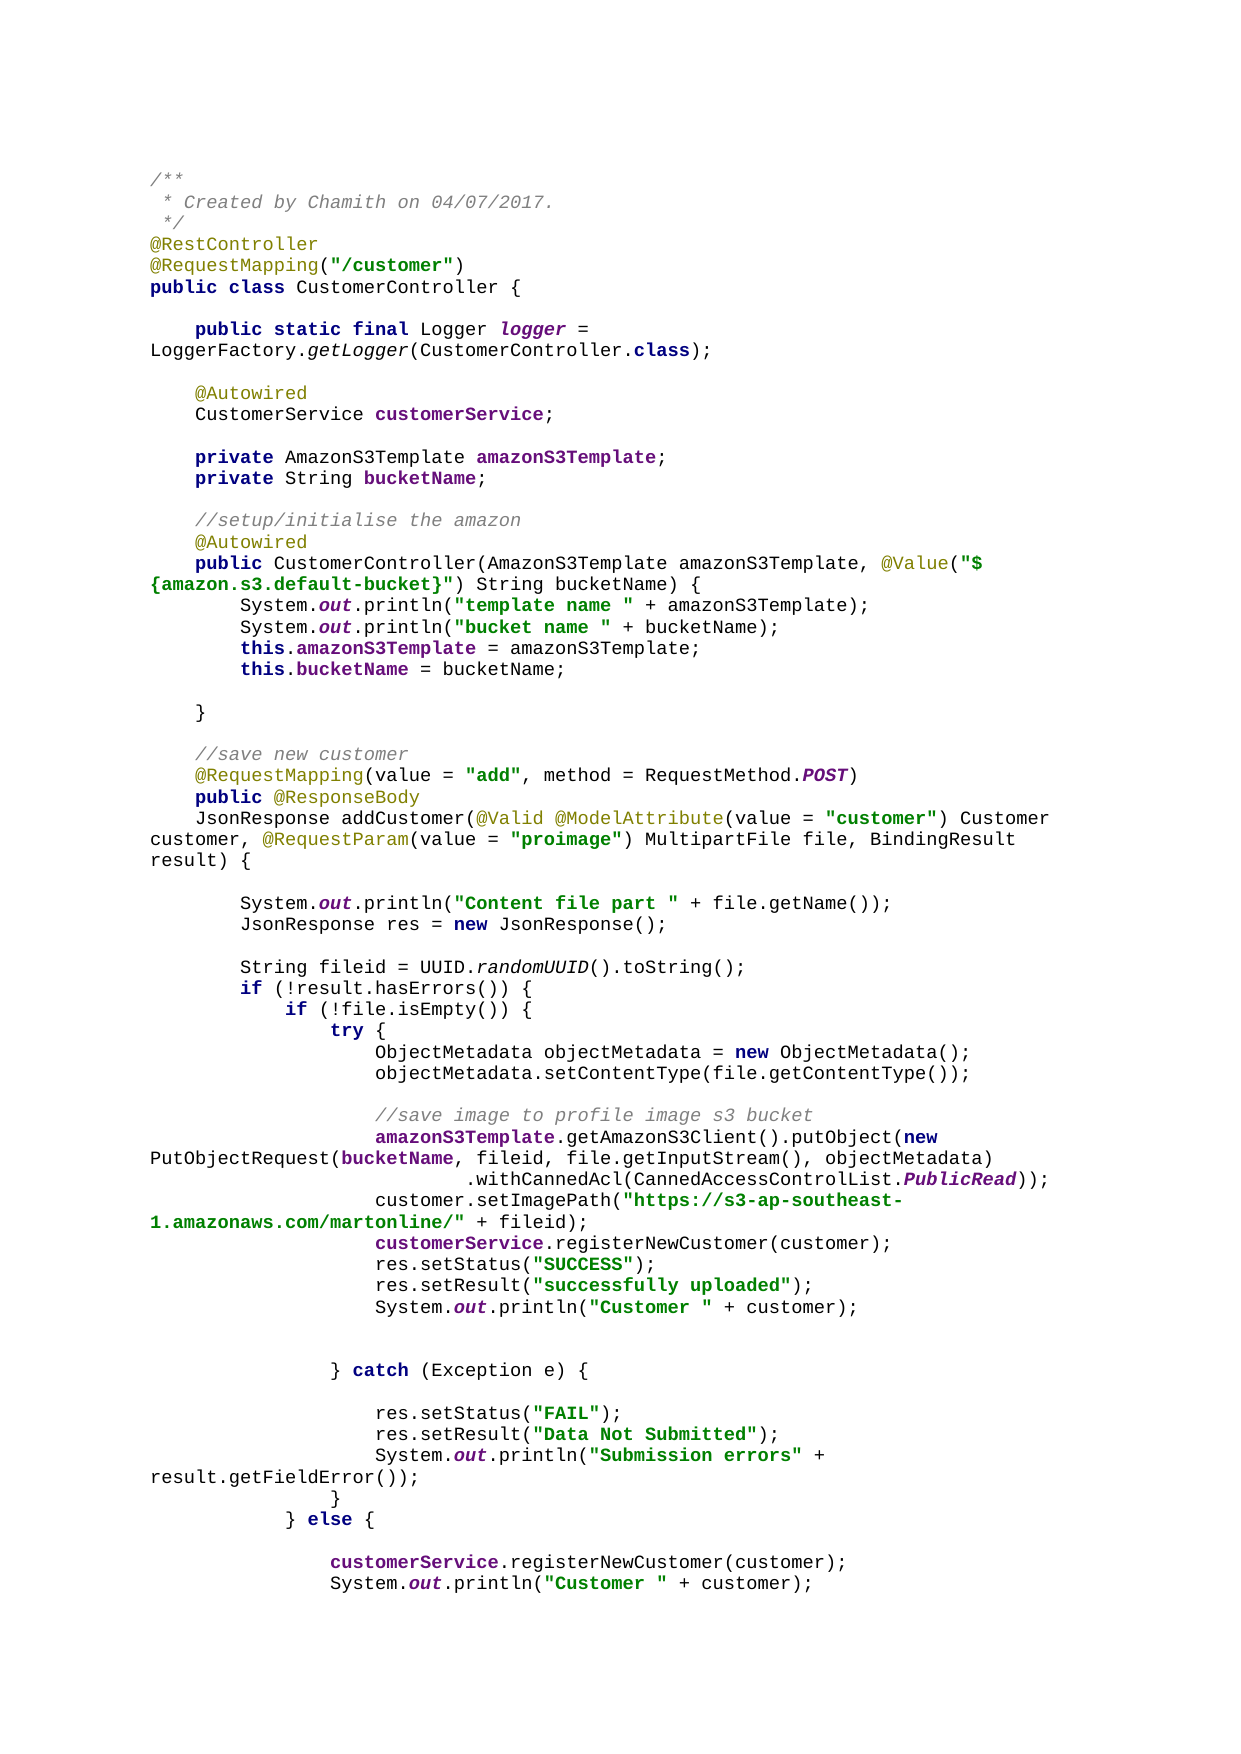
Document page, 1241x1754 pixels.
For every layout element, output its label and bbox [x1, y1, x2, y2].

text [150, 150, 1090, 1595]
